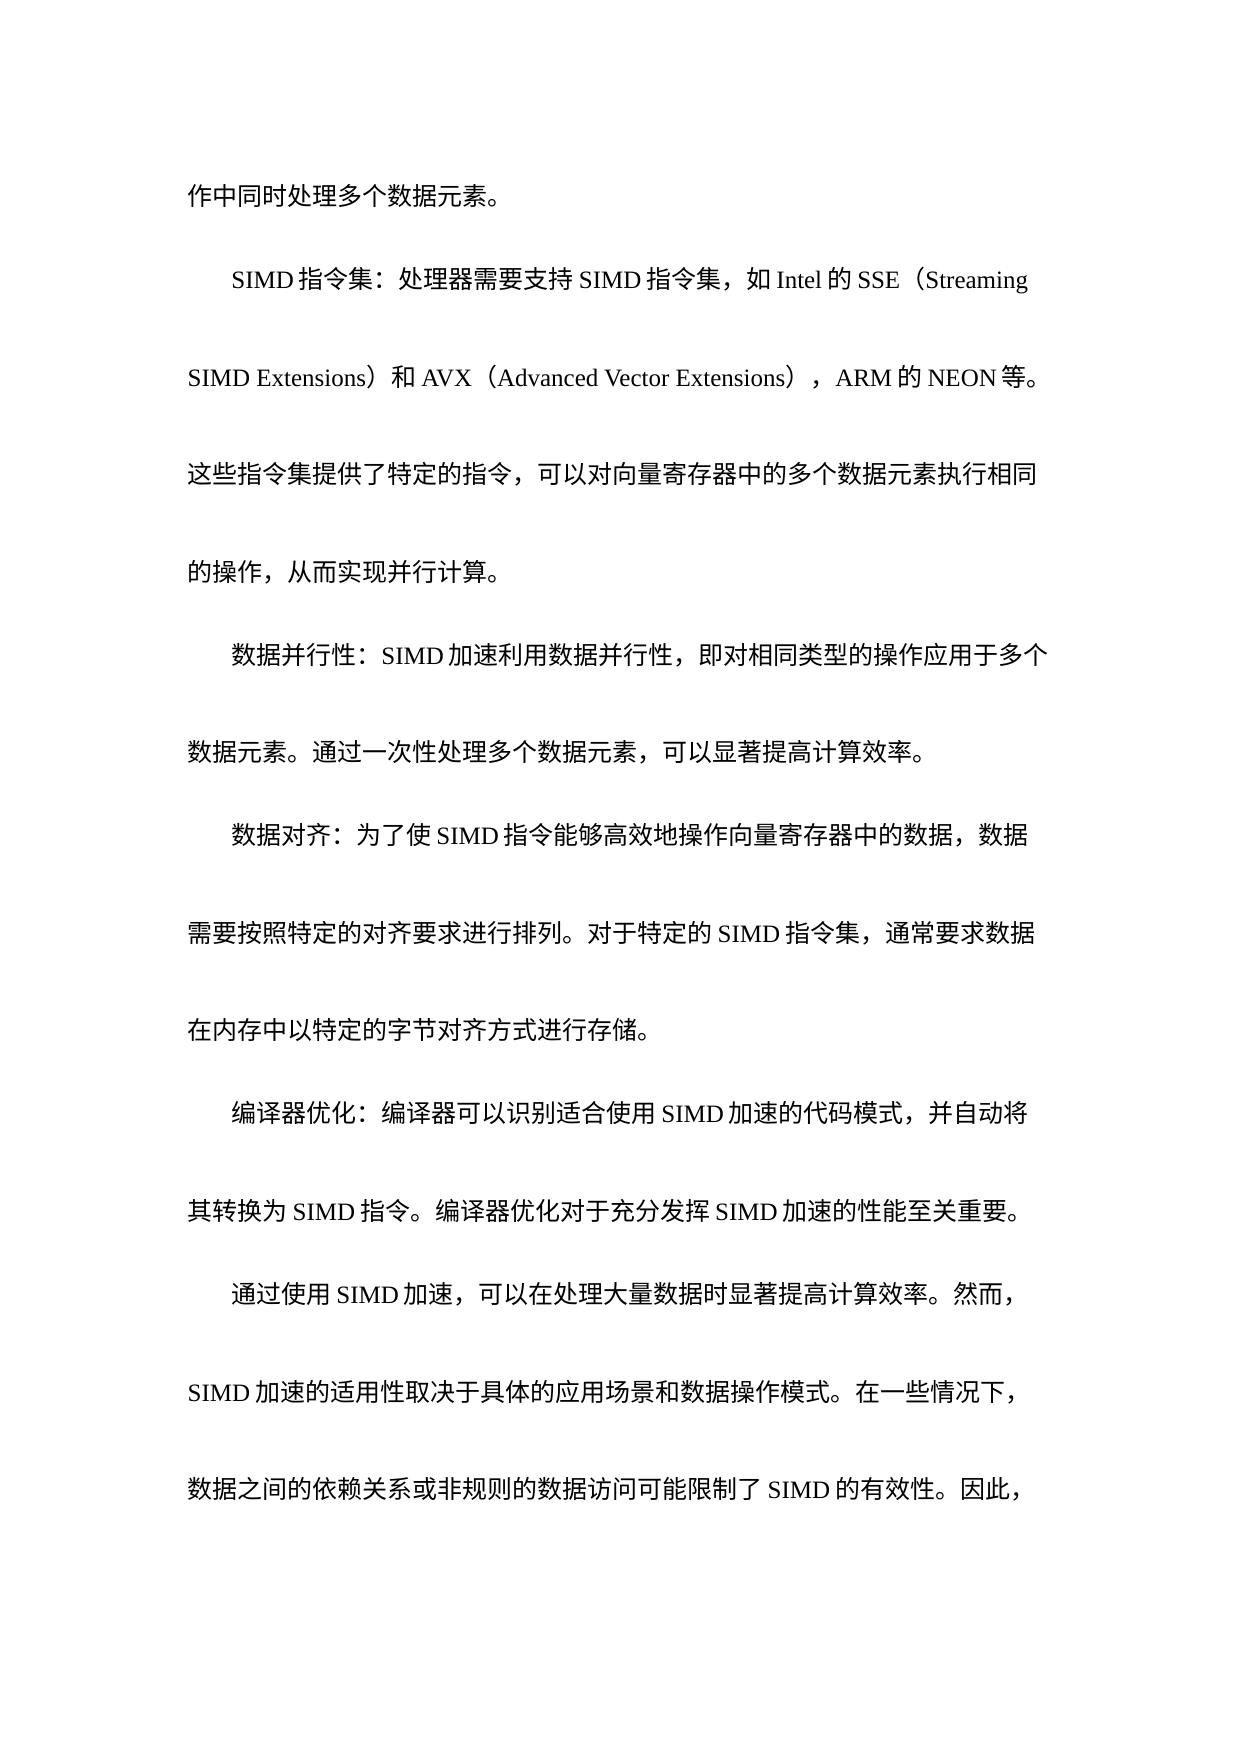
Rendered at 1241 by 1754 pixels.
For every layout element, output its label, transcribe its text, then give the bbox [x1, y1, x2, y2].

text 数据对齐：为了使SIMD指令能够高效地操作向量寄存器中的数据，数据需要按照特定的对齐要求进行排列。对于特定的SIMD指令集，通常要求数据在内存中以特定的字节对齐方式进行存储。 [187, 801, 1053, 1061]
text 数据并行性：SIMD加速利用数据并行性，即对相同类型的操作应用于多个数据元素。通过一次性处理多个数据元素，可以显著提高计算效率。 [187, 621, 1053, 783]
text SIMD指令集：处理器需要支持SIMD指令集，如Intel的SSE（Streaming SIMD Extensions）和AVX（Advanced Vector Extensions），ARM的NEON等。这些指令集提供了特定的指令，可以对向量寄存器中的多个数据元素执行相同的操作，从而实现并行计算。 [187, 245, 1053, 603]
text 编译器优化：编译器可以识别适合使用SIMD加速的代码模式，并自动将其转换为SIMD指令。编译器优化对于充分发挥SIMD加速的性能至关重要。 [187, 1079, 1053, 1242]
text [187, 1260, 1053, 1520]
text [187, 162, 1053, 227]
